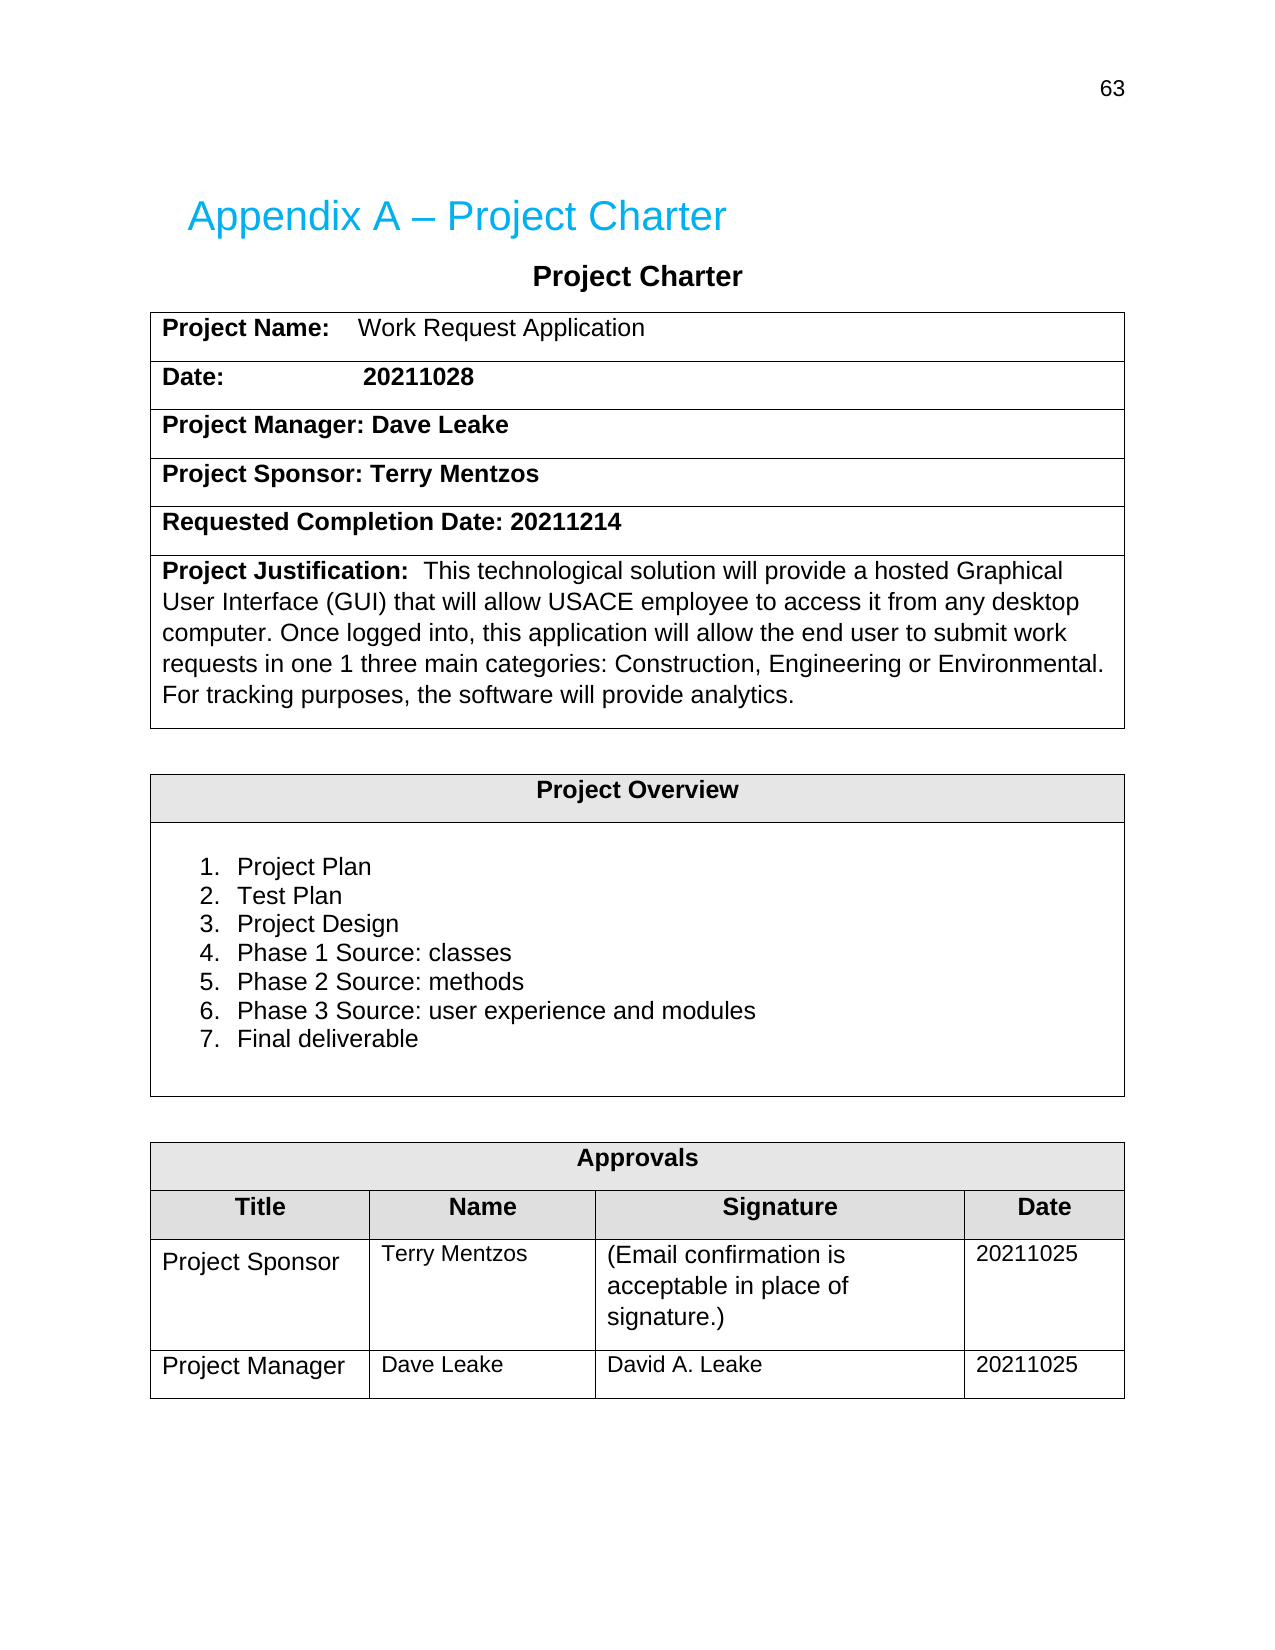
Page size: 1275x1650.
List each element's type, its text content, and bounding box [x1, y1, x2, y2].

table_header Approvals [151, 1143, 1124, 1190]
table_cell Project Sponsor: Terry Mentzos [151, 459, 1124, 506]
table_cell Project Manager [151, 1351, 369, 1398]
table_cell 20211025 [965, 1240, 1124, 1349]
table_cell Date: 20211028 [151, 362, 1124, 409]
subtitle Appendix A – Project Charter [187, 192, 1125, 239]
table_cell Requested Completion Date: 20211214 [151, 507, 1124, 555]
table_cell Project Sponsor [151, 1240, 369, 1349]
table_cell Project Plan Test Plan Project Design Phase 1 Source: classes Phase 2 Source: methods Phase 3 Source: user experience and modules Final deliverable [151, 823, 1124, 1096]
table_cell 20211025 [965, 1351, 1124, 1398]
table_cell Date [965, 1191, 1124, 1239]
table_cell Name [370, 1191, 595, 1239]
table_cell David A. Leake [596, 1351, 964, 1398]
table_header Project Overview [151, 775, 1124, 822]
table_header Project Name: Work Request Application [151, 313, 1124, 361]
table_cell Signature [596, 1191, 964, 1239]
table_cell Project Manager: Dave Leake [151, 410, 1124, 458]
table_cell Title [151, 1191, 369, 1239]
table_cell Project Justification: This technological solution will provide a hosted Graphical User Interface (GUI) that will allow USACE employee to access it from any desktop computer. Once logged into, this application will allow the end user to submit work requests in one 1 three main categories: Construction, Engineering or Environmental. For tracking purposes, the software will provide analytics. [151, 556, 1124, 727]
text Project Charter [150, 259, 1125, 293]
table_cell (Email confirmation is acceptable in place of signature.) [596, 1240, 964, 1349]
table_cell Dave Leake [370, 1351, 595, 1398]
table_cell Terry Mentzos [370, 1240, 595, 1349]
